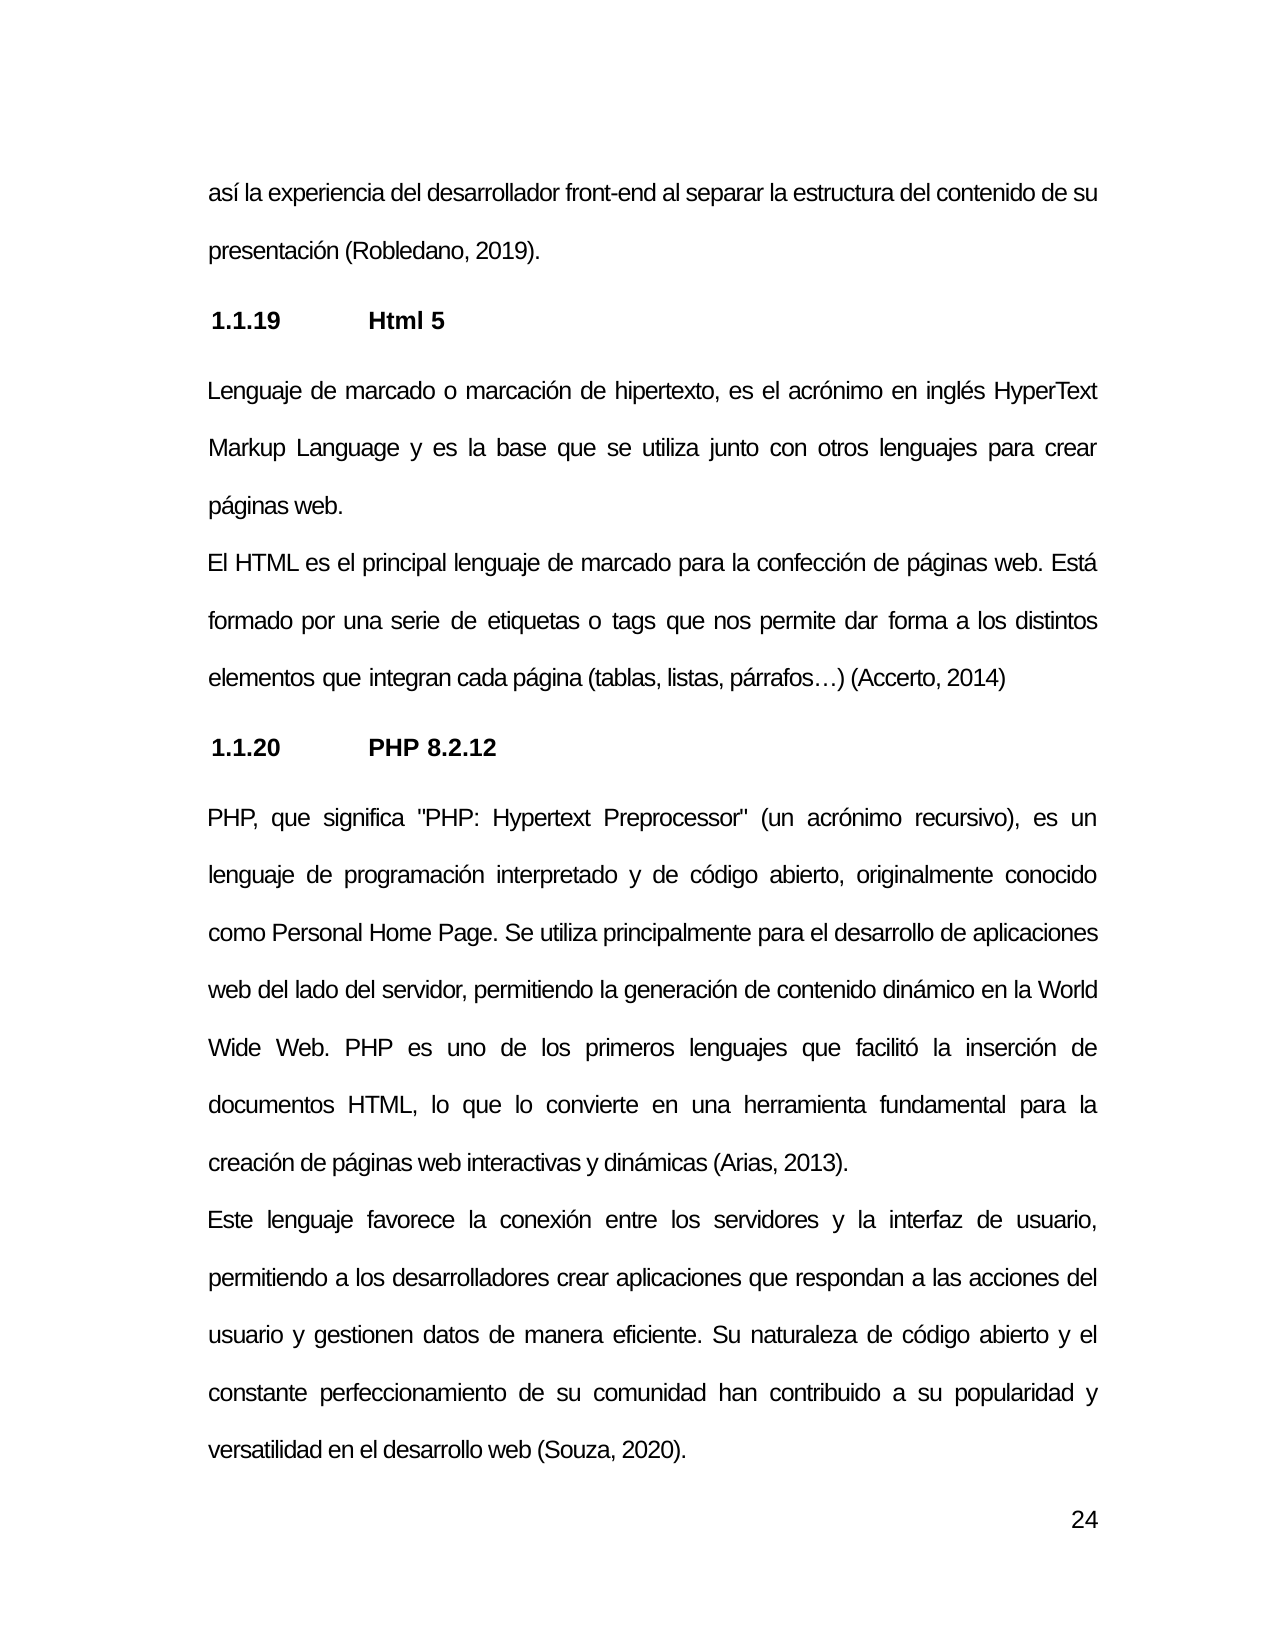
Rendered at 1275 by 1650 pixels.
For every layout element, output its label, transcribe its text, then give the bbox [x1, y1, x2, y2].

title Este lenguaje favorece la conexión entre los servidores y la interfaz de usuario, permitiendo a los desarrolladores crear aplicaciones que respondan a las acciones del usuario y gestionen datos de manera eficiente. Su naturaleza de código abierto y el constante perfeccionamiento de su comunidad han contribuido a su popularidad y versatilidad en el desarrollo web (Souza, 2020). [207, 1205, 1098, 1464]
title PHP, que significa "PHP: Hypertext Preprocessor" (un acrónimo recursivo), es un lenguaje de programación interpretado y de código abierto, originalmente conocido como Personal Home Page. Se utiliza principalmente para el desarrollo de aplicaciones web del lado del servidor, permitiendo la generación de contenido dinámico en la World Wide Web. PHP es uno de los primeros lenguajes que facilitó la inserción de documentos HTML, lo que lo convierte en una herramienta fundamental para la creación de páginas web interactivas y dinámicas (Arias, 2013). [207, 803, 1098, 1177]
text Html 5 [207, 306, 1094, 334]
title El HTML es el principal lenguaje de marcado para la confección de páginas web. Está formado por una serie de etiquetas o tags que nos permite dar forma a los distintos elementos que integran cada página (tablas, listas, párrafos…) (Accerto, 2014) [207, 548, 1098, 692]
title Lenguaje de marcado o marcación de hipertexto, es el acrónimo en inglés HyperText Markup Language y es la base que se utiliza junto con otros lenguajes para crear páginas web. [207, 376, 1098, 519]
text PHP 8.2.12 [207, 733, 1094, 762]
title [207, 178, 1098, 264]
